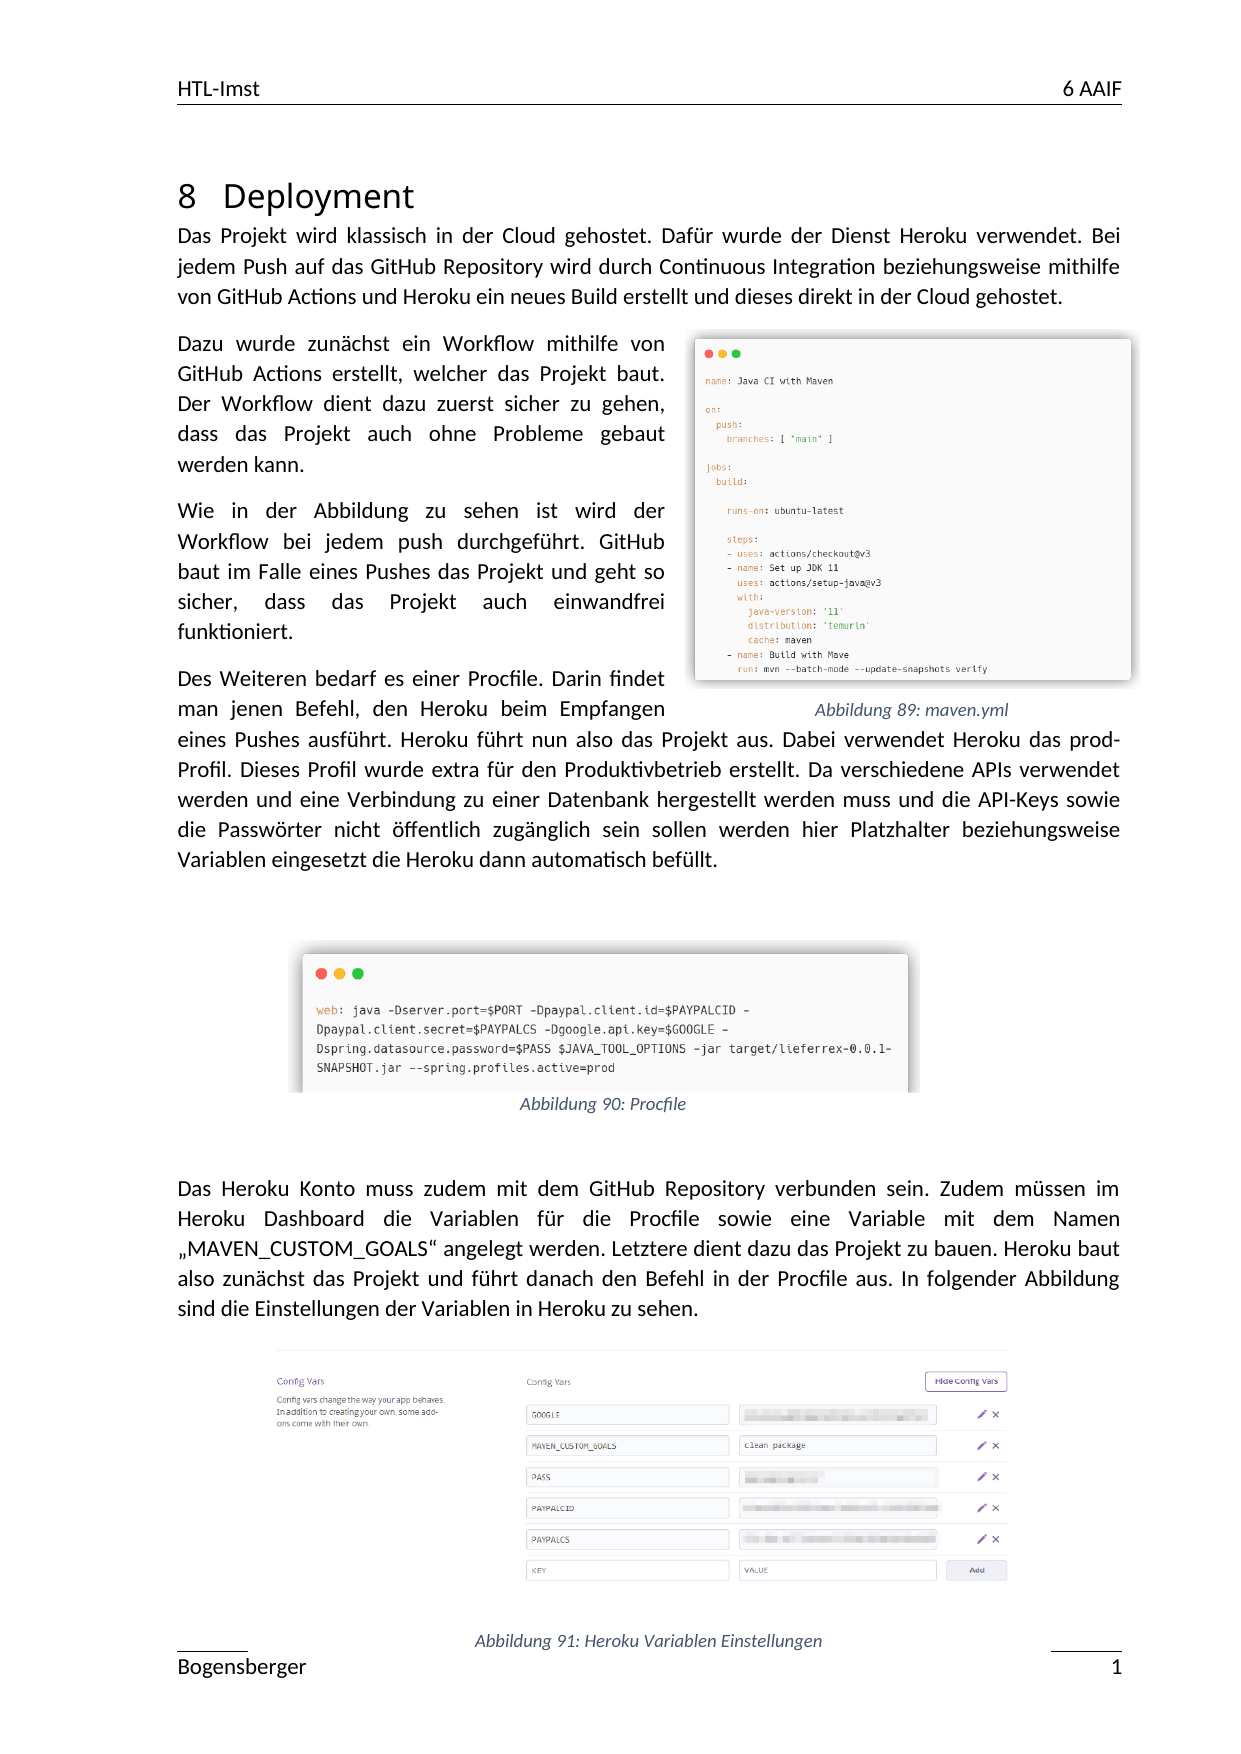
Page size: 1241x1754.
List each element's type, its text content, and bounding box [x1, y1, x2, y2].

picture [684, 329, 1141, 689]
picture [288, 940, 921, 1092]
text Das Heroku Konto muss zudem mit dem GitHub Repository verbunden sein. Zudem müssen im Heroku Dashboard die Variablen für die Procfile sowie eine Variable mit dem Namen „MAVEN_CUSTOM_GOALS“ angelegt werden. Letztere dient dazu das Projekt zu bauen. Heroku baut also zunächst das Projekt und führt danach den Befehl in der Procfile aus. In folgender Abbildung sind die Einstellungen der Variablen in Heroku zu sehen. [177, 1174, 1122, 1323]
text Wie in der Abbildung zu sehen ist wird der Workflow bei jedem push durchgeführt. GitHub baut im Falle eines Pushes das Projekt und geht so sicher, dass das Projekt auch einwandfrei funktioniert. [177, 497, 684, 646]
text Des Weiteren bedarf es einer Procfile. Darin findet man jenen Befehl, den Heroku beim Empfangen eines Pushes ausführt. Heroku führt nun also das Projekt aus. Dabei verwendet Heroku das prod-Profil. Dieses Profil wurde extra für den Produktivbetrieb erstellt. Da verschiedene APIs verwendet werden und eine Verbindung zu einer Datenbank hergestellt werden muss und die API-Keys sowie die Passwörter nicht öffentlich zugänglich sein sollen werden hier Platzhalter beziehungsweise Variablen eingesetzt die Heroku dann automatisch befüllt. [177, 664, 1122, 874]
text Das Projekt wird klassisch in der Cloud gehostet. Dafür wurde der Dienst Heroku verwendet. Bei jedem Push auf das GitHub Repository wird durch Continuous Integration beziehungsweise mithilfe von GitHub Actions und Heroku ein neues Build erstellt und dieses direkt in der Cloud gehostet. [177, 222, 1122, 310]
text Dazu wurde zunächst ein Workflow mithilfe von GitHub Actions erstellt, welcher das Projekt baut. Der Workflow dient dazu zuerst sicher zu gehen, dass das Projekt auch ohne Probleme gebaut werden kann. [177, 329, 684, 478]
picture [248, 1342, 1052, 1620]
subtitle Deployment [177, 173, 1122, 218]
